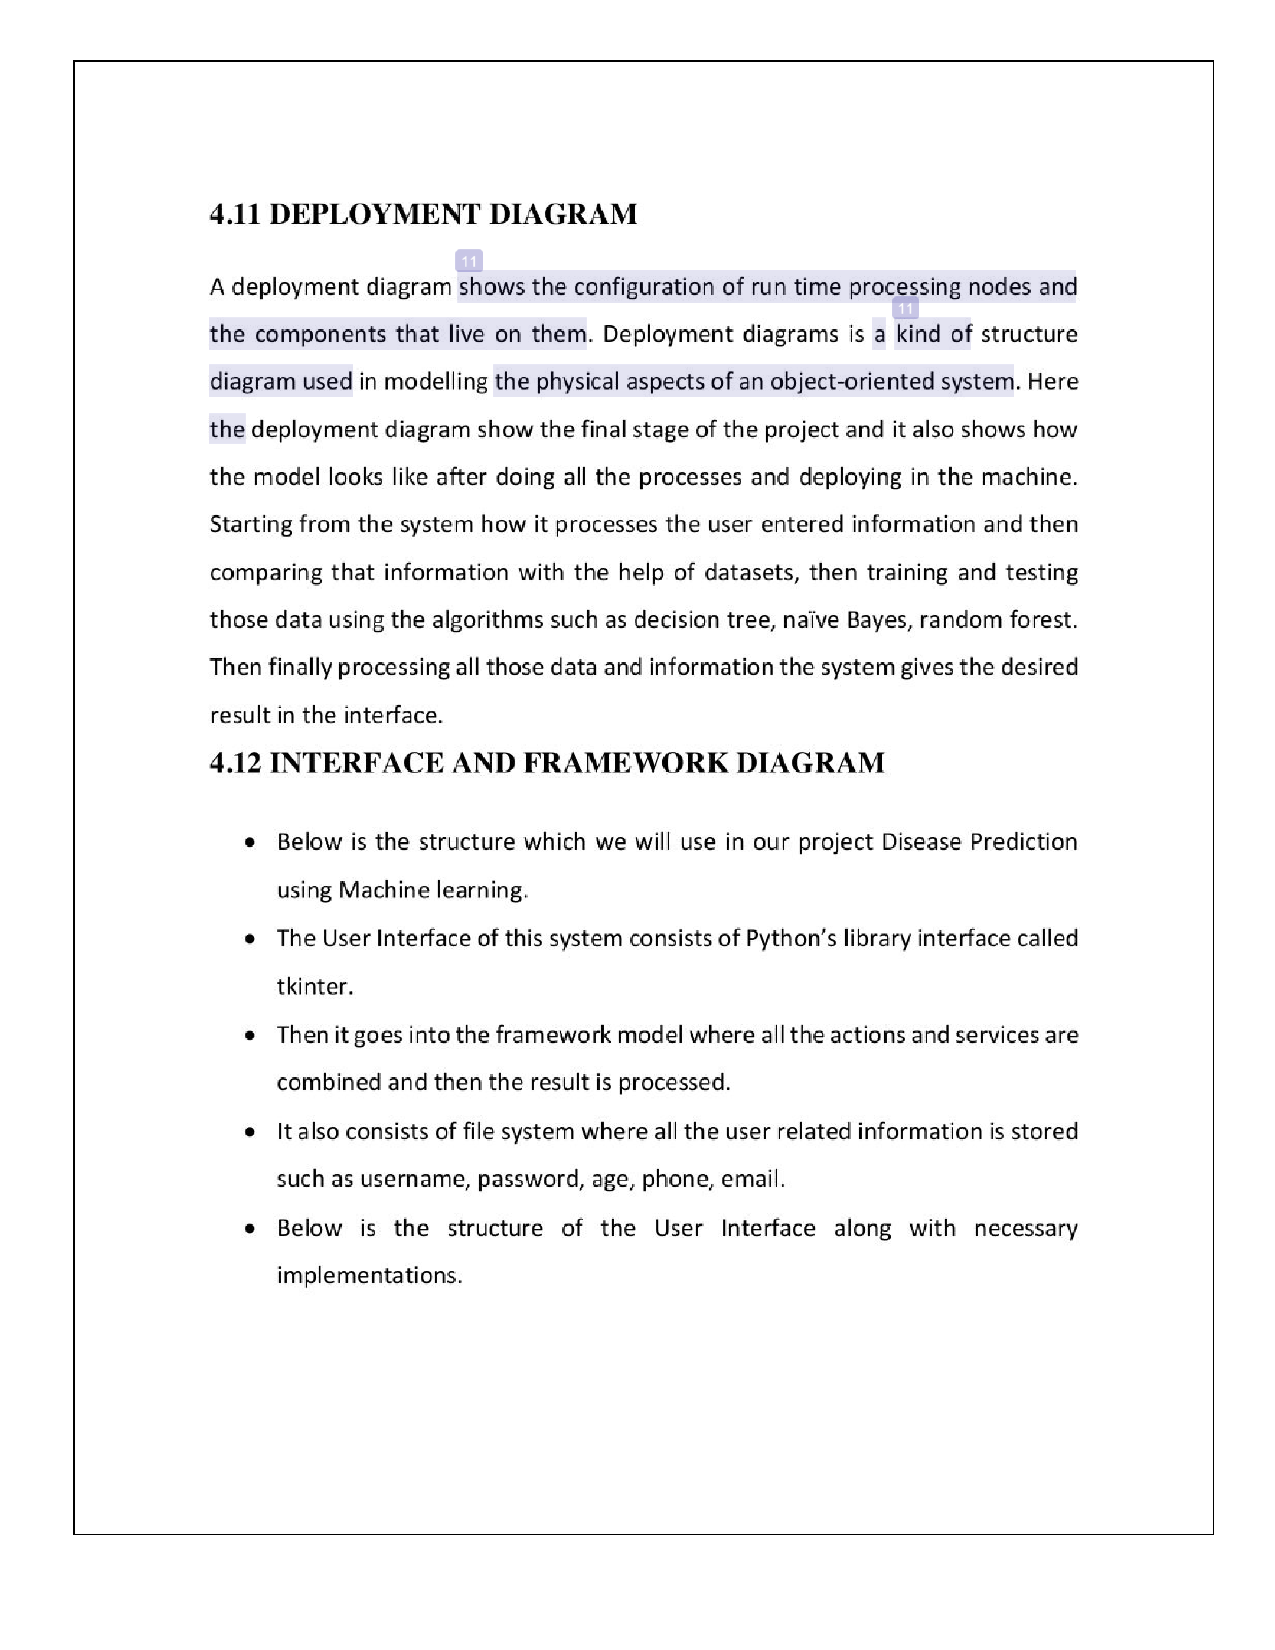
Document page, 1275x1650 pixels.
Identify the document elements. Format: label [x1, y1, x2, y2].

picture [73, 60, 1214, 1535]
